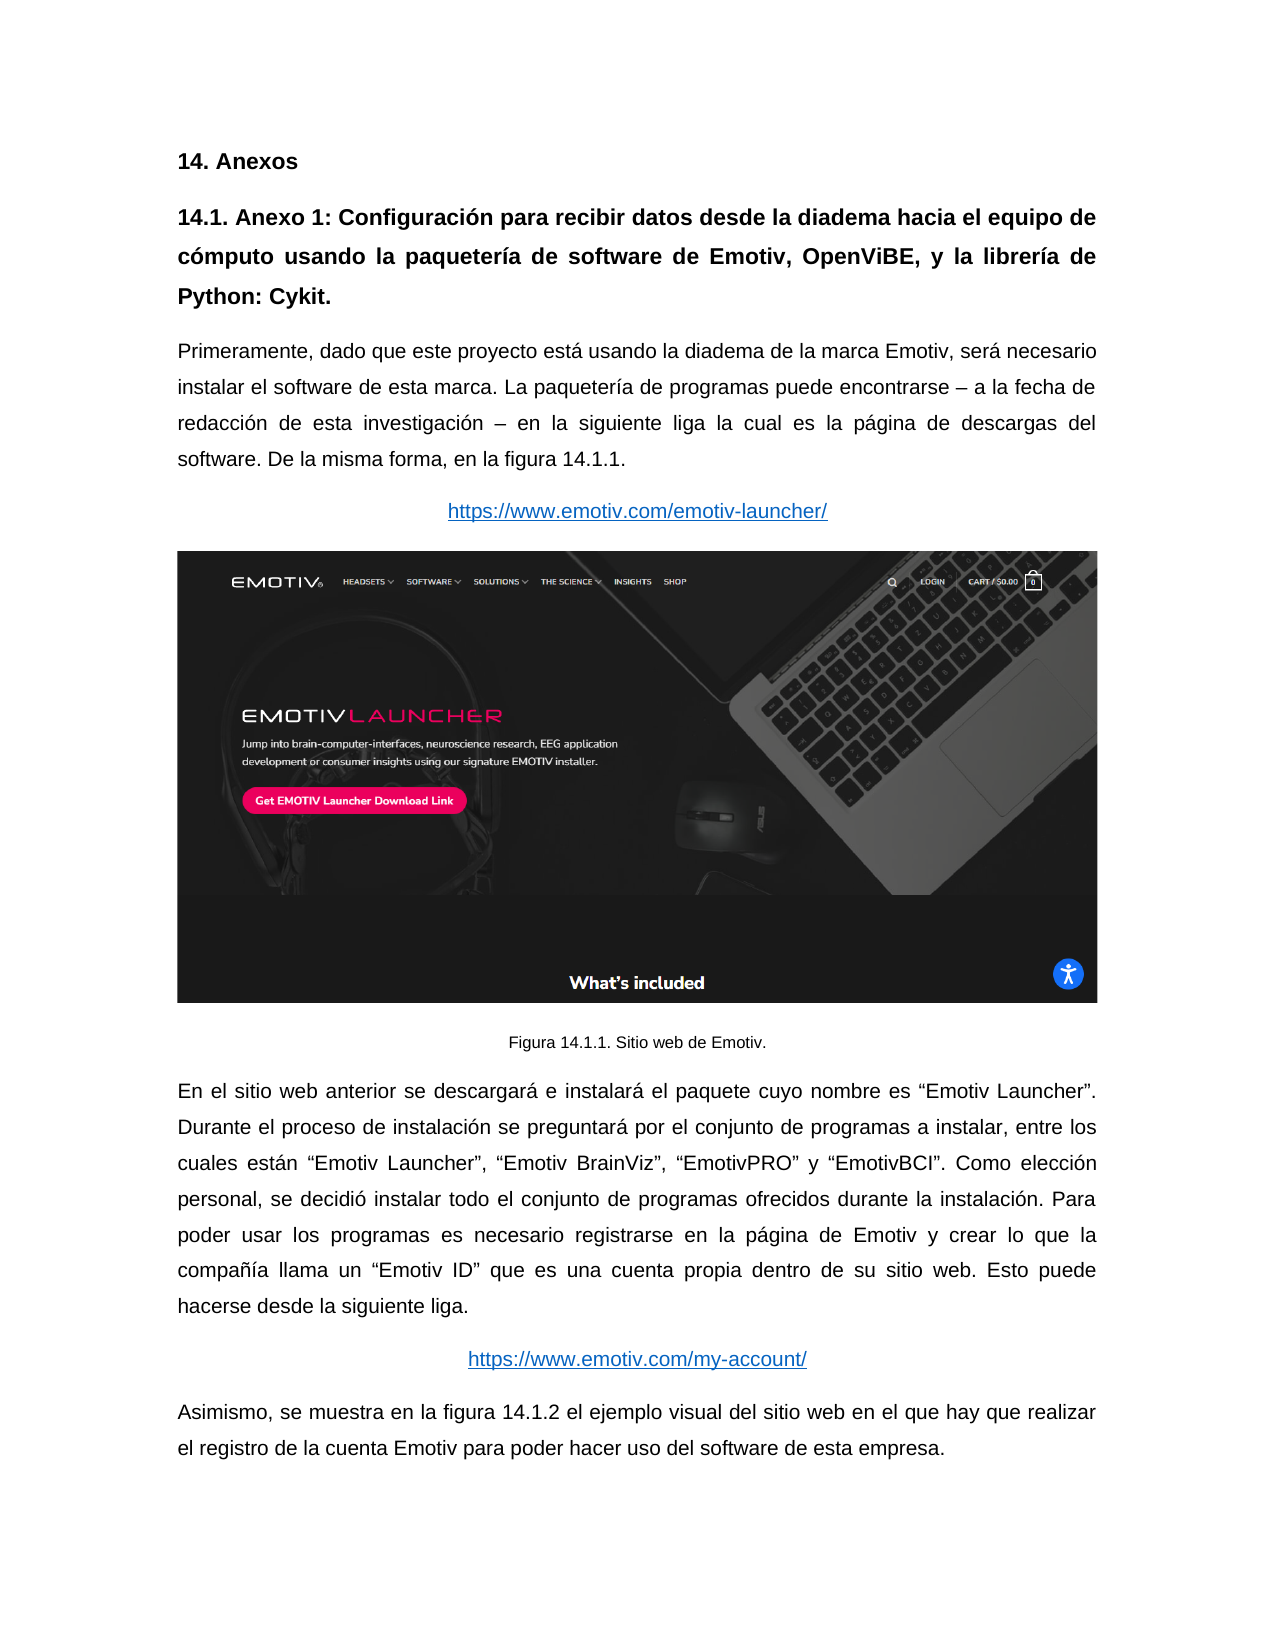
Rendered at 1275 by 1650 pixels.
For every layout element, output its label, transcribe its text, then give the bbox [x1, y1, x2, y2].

text Asimismo, se muestra en la figura 14.1.2 el ejemplo visual del sitio web en el que hay que realizar el registro de la cuenta Emotiv para poder hacer uso del software de esta empresa. [177, 1399, 1098, 1459]
text En el sitio web anterior se descargará e instalará el paquete cuyo nombre es “Emotiv Launcher”. Durante el proceso de instalación se preguntará por el conjunto de programas a instalar, entre los cuales están “Emotiv Launcher”, “Emotiv BrainViz”, “EmotivPRO” y “EmotivBCI”. Como elección personal, se decidió instalar todo el conjunto de programas ofrecidos durante la instalación. Para poder usar los programas es necesario registrarse en la página de Emotiv y crear lo que la compañía llama un “Emotiv ID” que es una cuenta propia dentro de su sitio web. Esto puede hacerse desde la siguiente liga. [177, 1079, 1098, 1318]
text 14.1. Anexo 1: Configuración para recibir datos desde la diadema hacia el equipo de cómputo usando la paquetería de software de Emotiv, OpenViBE, y la librería de Python: Cykit. [177, 204, 1098, 309]
text Figura 14.1.1. Sitio web de Emotiv. [177, 1033, 1098, 1052]
text https://www.emotiv.com/emotiv-launcher/ [177, 499, 1098, 523]
text https://www.emotiv.com/my-account/ [177, 1347, 1098, 1371]
picture [177, 551, 1098, 1003]
text 14. Anexos [177, 148, 1098, 174]
text Primeramente, dado que este proyecto está usando la diadema de la marca Emotiv, será necesario instalar el software de esta marca. La paquetería de programas puede encontrarse – a la fecha de redacción de esta investigación – en la siguiente liga la cual es la página de descargas del software. De la misma forma, en la figura 14.1.1. [177, 339, 1098, 471]
